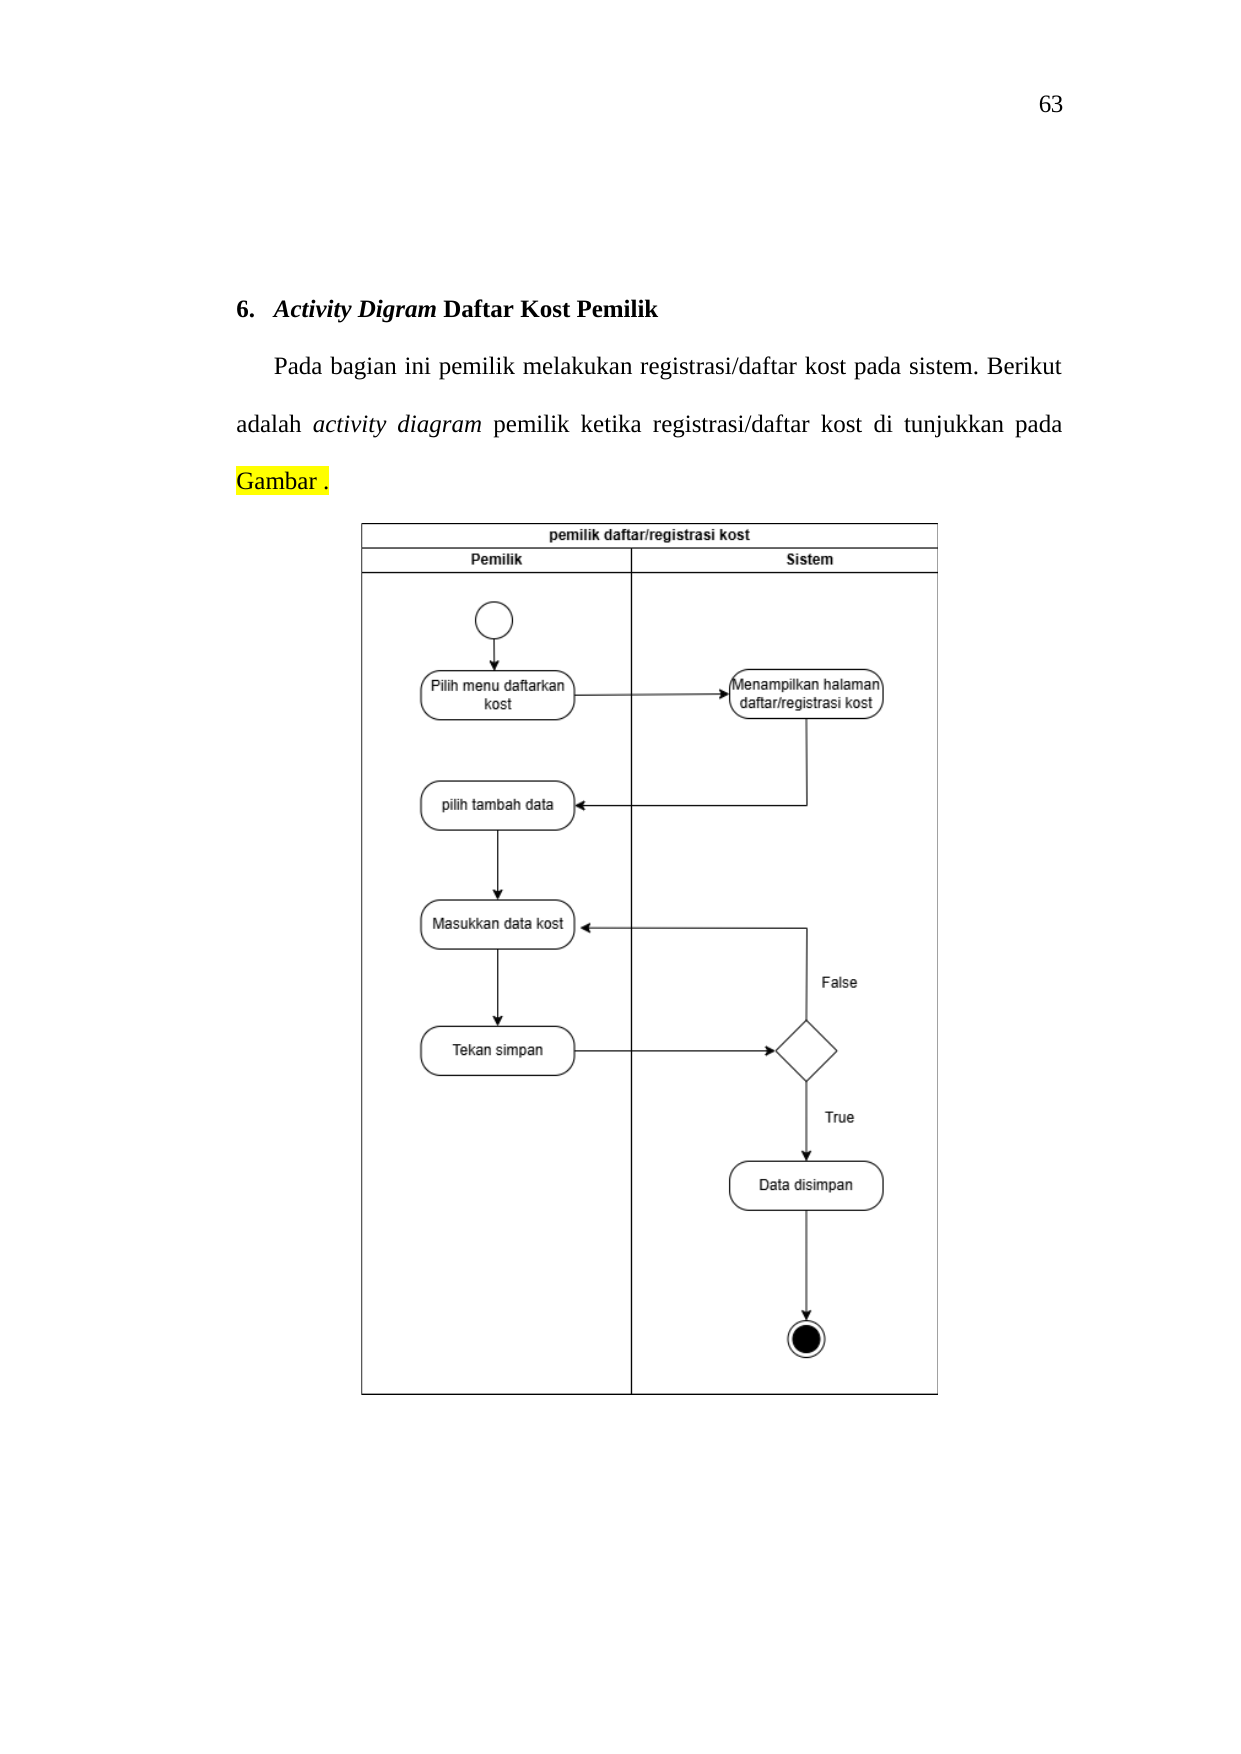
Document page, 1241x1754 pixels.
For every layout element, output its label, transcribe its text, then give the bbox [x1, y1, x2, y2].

text Pada bagian ini pemilik melakukan registrasi/daftar kost pada sistem. Berikut adalah activity diagram pemilik ketika registrasi/daftar kost di tunjukkan pada Gambar . [236, 351, 1063, 495]
list Activity Digram Daftar Kost Pemilik [236, 294, 1063, 322]
picture [361, 523, 938, 1395]
